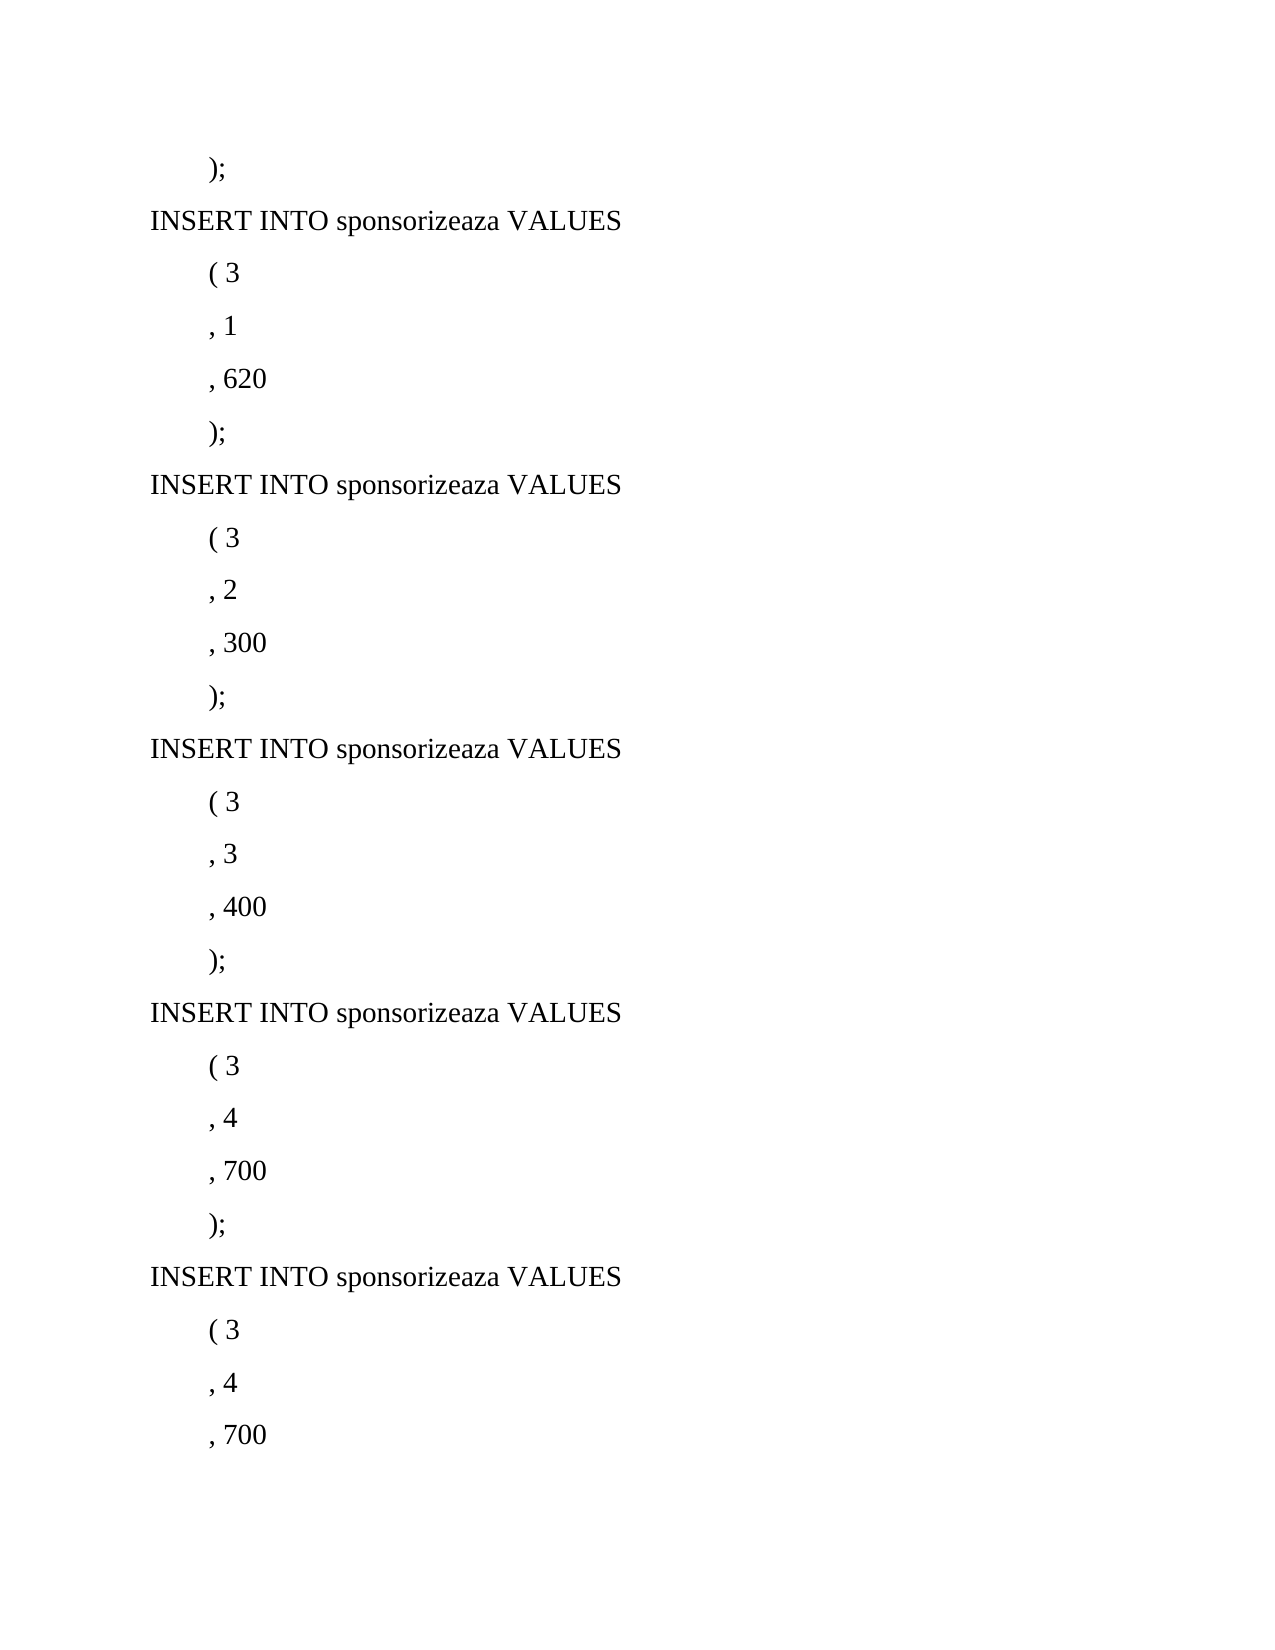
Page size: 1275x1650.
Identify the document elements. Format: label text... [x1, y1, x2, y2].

text ( 3 [150, 1048, 1125, 1081]
text ); [150, 942, 1125, 976]
text , 620 [150, 361, 1125, 395]
text INSERT INTO sponsorizeaza VALUES [150, 1259, 1125, 1293]
text INSERT INTO sponsorizeaza VALUES [150, 467, 1125, 500]
text , 2 [150, 572, 1125, 606]
text ( 3 [150, 1312, 1125, 1345]
text ( 3 [150, 520, 1125, 553]
text INSERT INTO sponsorizeaza VALUES [150, 995, 1125, 1028]
text , 3 [150, 837, 1125, 870]
text ( 3 [150, 256, 1125, 289]
text INSERT INTO sponsorizeaza VALUES [150, 203, 1125, 236]
text INSERT INTO sponsorizeaza VALUES [150, 731, 1125, 764]
text , 300 [150, 625, 1125, 659]
text ); [150, 678, 1125, 712]
text , 4 [150, 1365, 1125, 1398]
text , 700 [150, 1417, 1125, 1451]
text ); [150, 150, 1125, 183]
text , 4 [150, 1101, 1125, 1134]
text ); [150, 414, 1125, 448]
text , 700 [150, 1153, 1125, 1187]
text , 1 [150, 308, 1125, 342]
text ( 3 [150, 784, 1125, 817]
text , 400 [150, 889, 1125, 923]
text ); [150, 1206, 1125, 1240]
